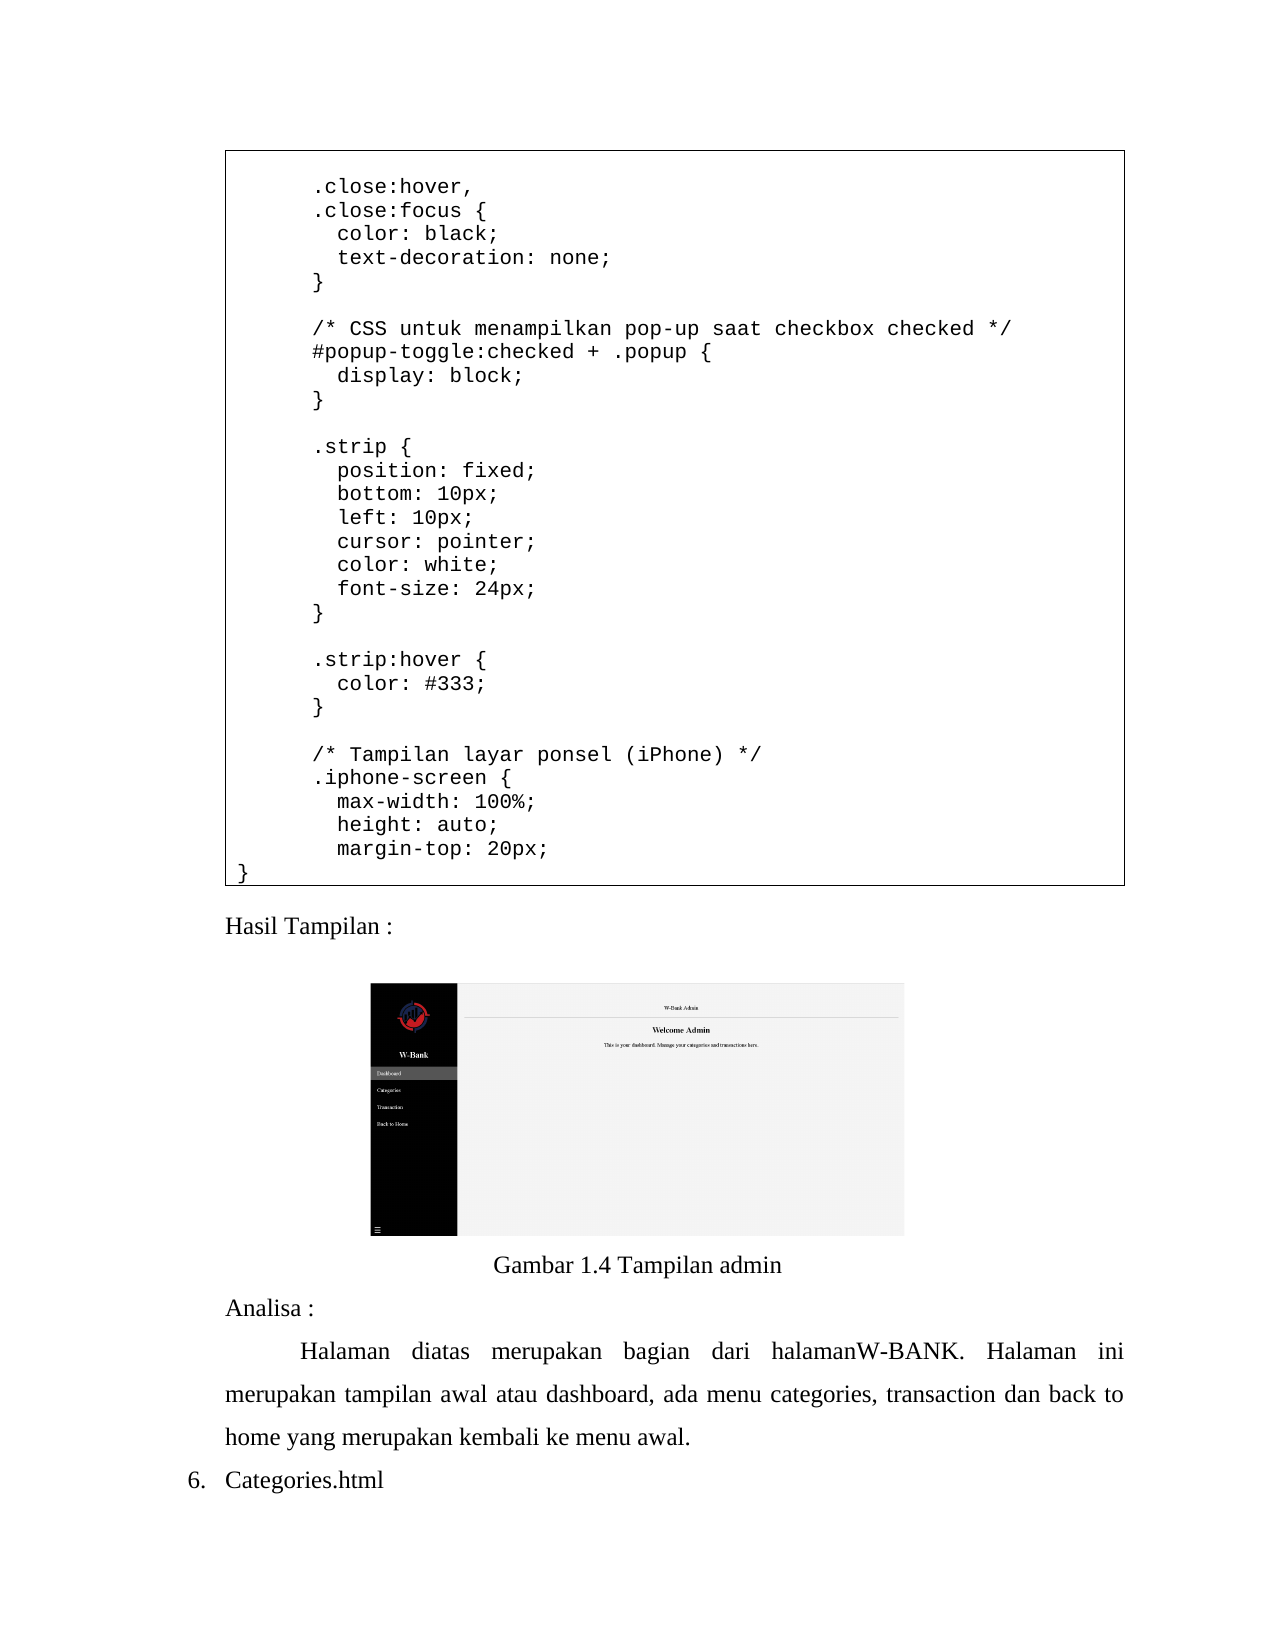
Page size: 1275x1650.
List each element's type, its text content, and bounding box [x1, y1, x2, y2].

picture [370, 983, 905, 1236]
text Gambar 1.4 Tampilan admin [150, 1250, 1125, 1278]
list Categories.html [187, 1465, 1125, 1494]
list Analisa : [225, 1293, 1125, 1322]
list Halaman diatas merupakan bagian dari halamanW-BANK. Halaman ini merupakan tampilan awal atau dashboard, ada menu categories, transaction dan back to home yang merupakan kembali ke menu awal. [225, 1336, 1125, 1451]
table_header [226, 151, 1124, 885]
list Hasil Tampilan : [225, 911, 1125, 940]
